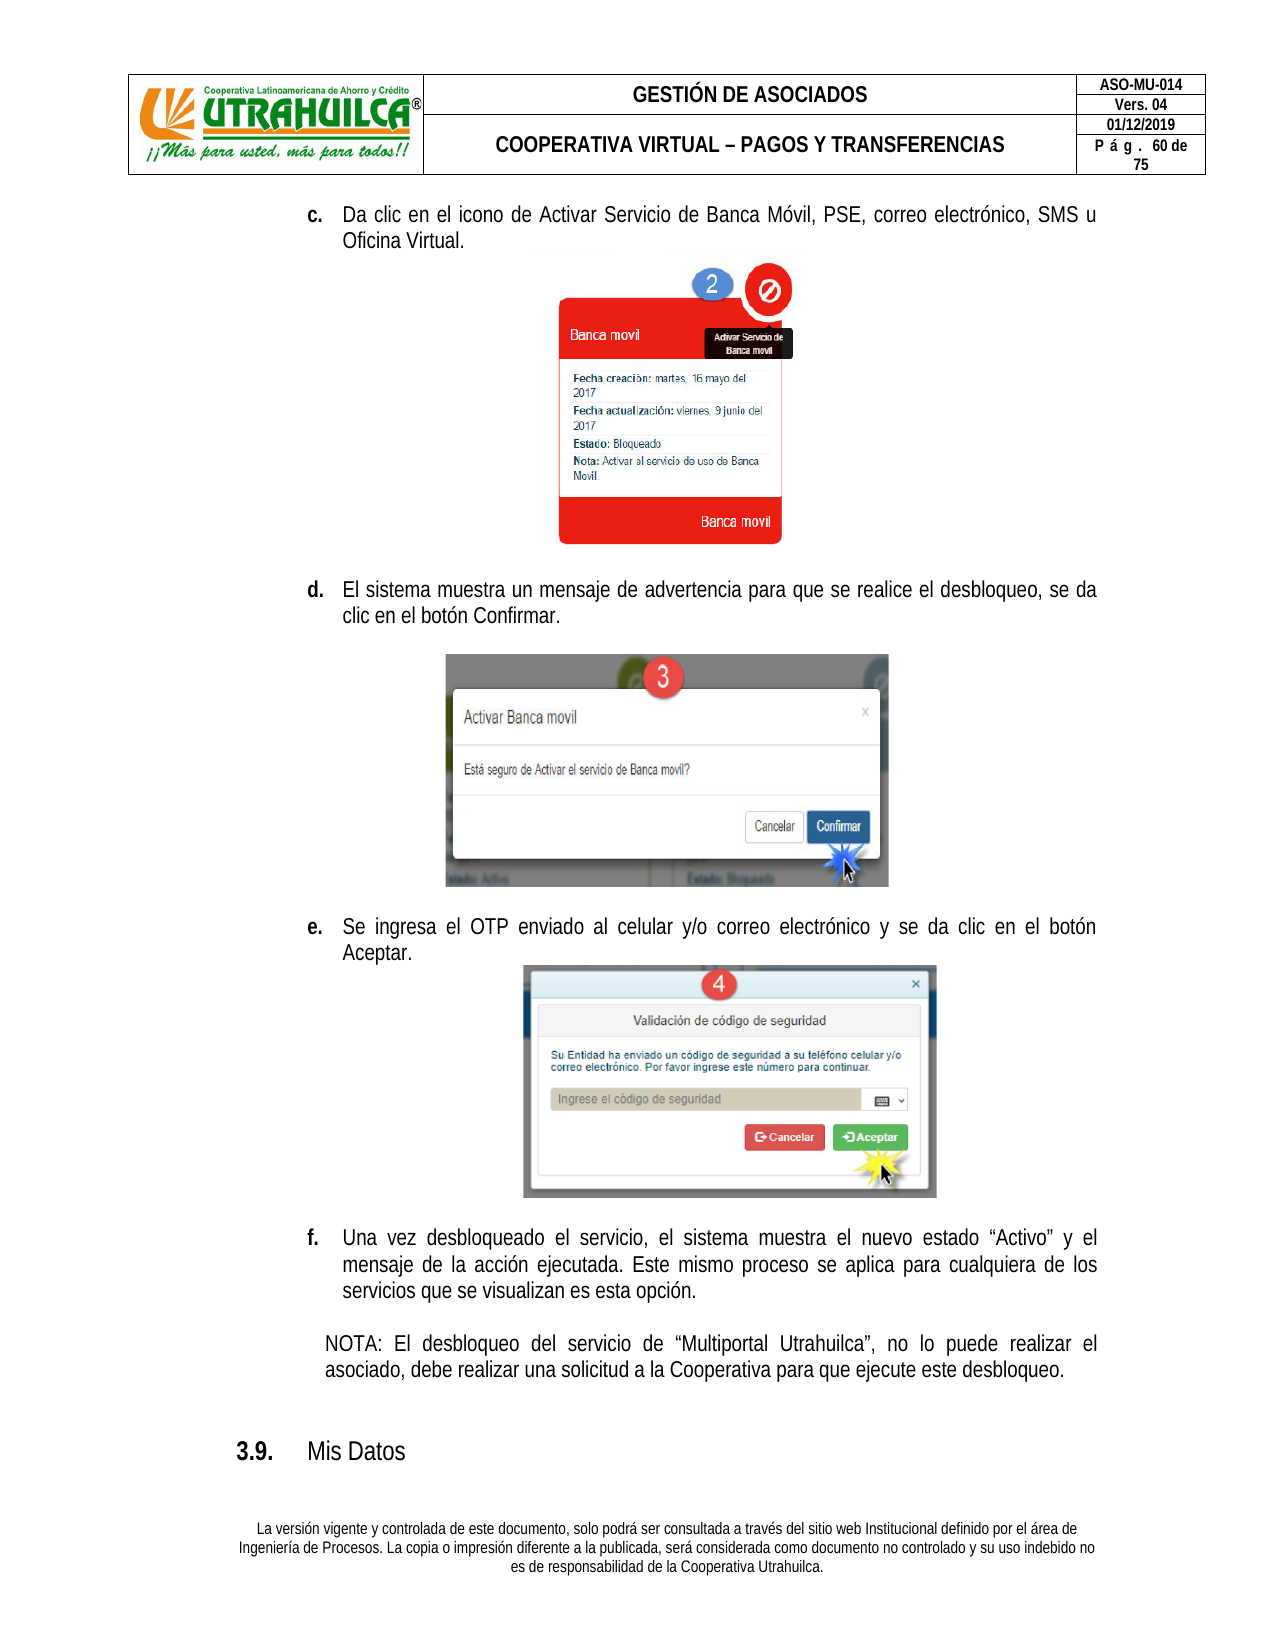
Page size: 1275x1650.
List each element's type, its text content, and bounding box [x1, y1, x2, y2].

list El sistema muestra un mensaje de advertencia para que se realice el desbloqueo, se da clic en el botón Confirmar. [307, 576, 1098, 628]
subtitle Mis Datos [236, 1435, 1098, 1466]
picture [533, 253, 801, 550]
picture [523, 965, 937, 1198]
list Una vez desbloqueado el servicio, el sistema muestra el nuevo estado “Activo” y el mensaje de la acción ejecutada. Este mismo proceso se aplica para cualquiera de los servicios que se visualizan es esta opción. [307, 1224, 1098, 1303]
list Da clic en el icono de Activar Servicio de Banca Móvil, PSE, correo electrónico, SMS u Oficina Virtual. [307, 201, 1098, 254]
picture [139, 86, 422, 162]
picture [445, 654, 889, 887]
text NOTA: El desbloqueo del servicio de “Multiportal Utrahuilca”, no lo puede realizar el asociado, debe realizar una solicitud a la Cooperativa para que ejecute este desbloqueo. [325, 1329, 1098, 1382]
list Se ingresa el OTP enviado al celular y/o correo electrónico y se da clic en el botón Aceptar. [307, 913, 1098, 965]
